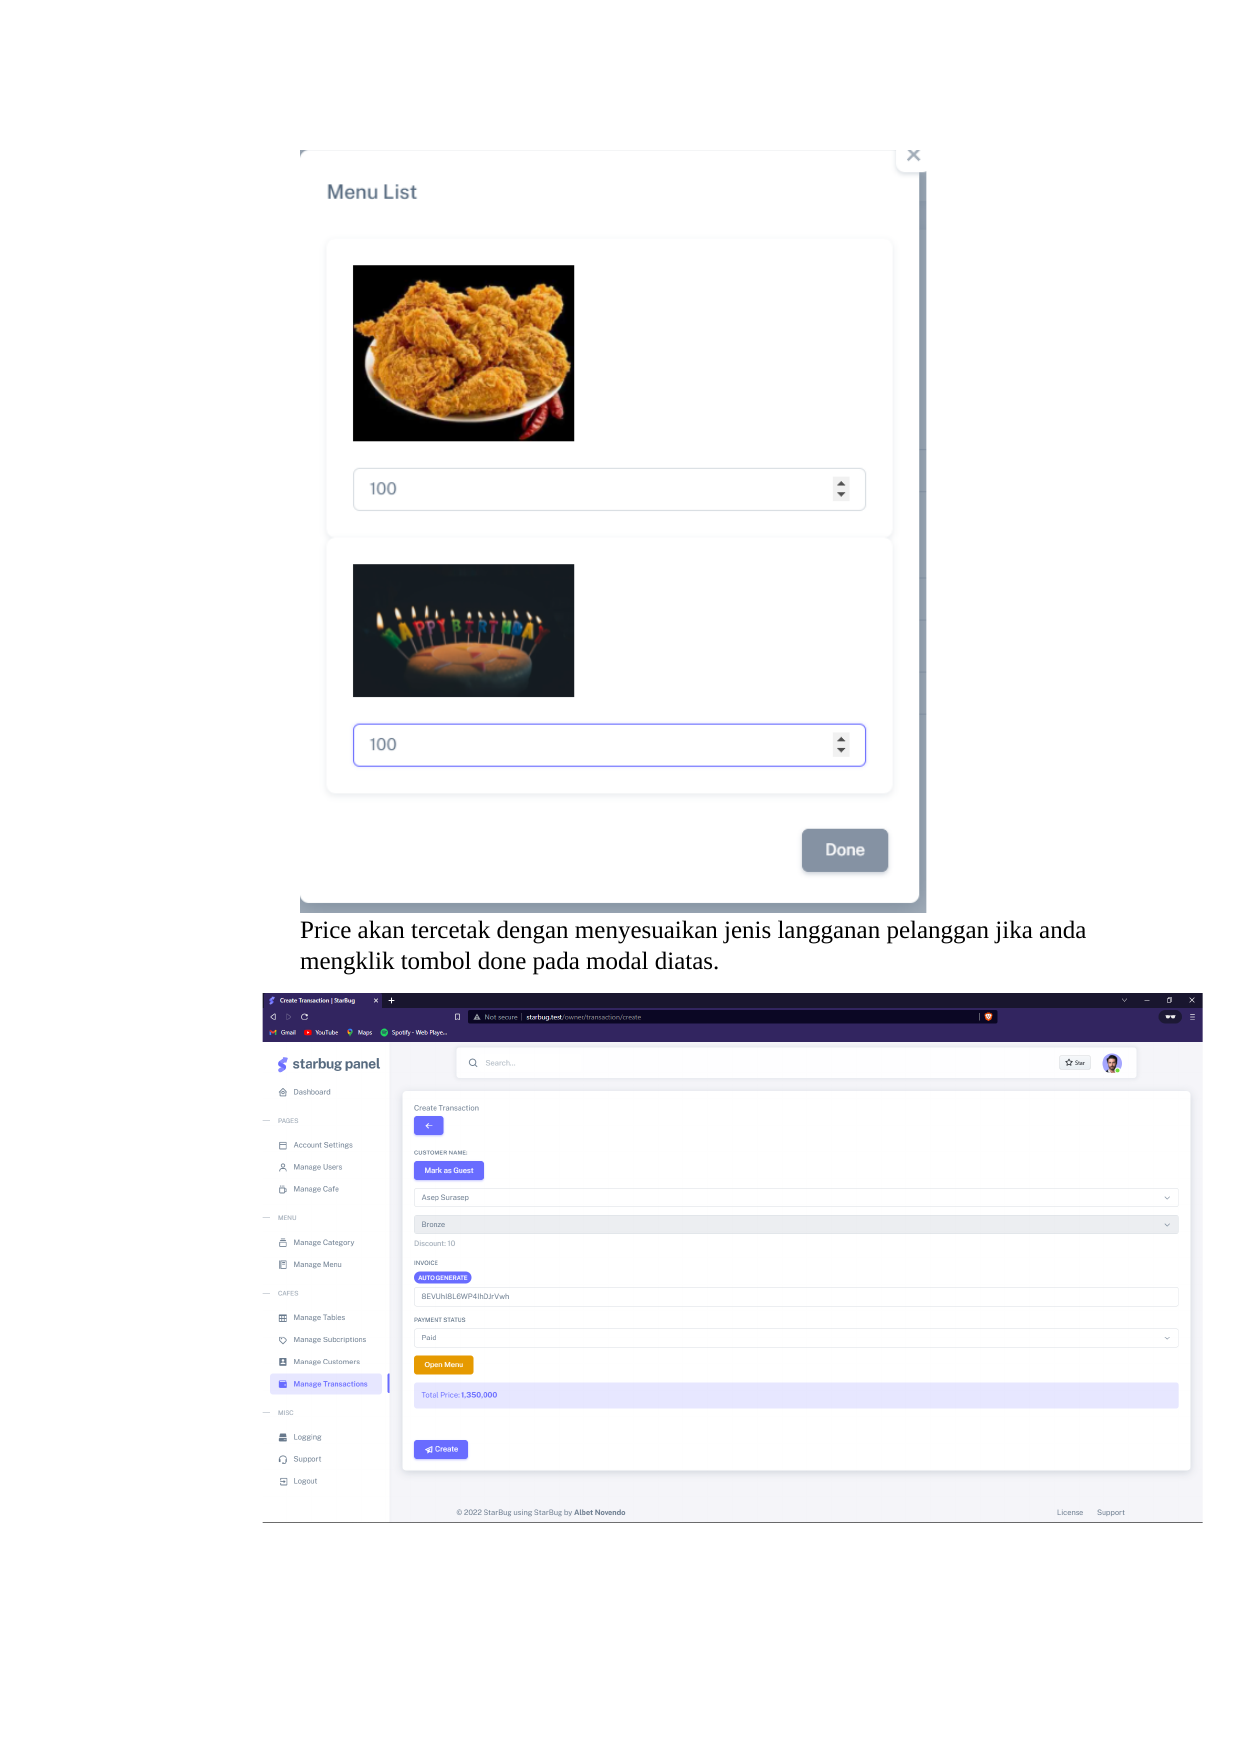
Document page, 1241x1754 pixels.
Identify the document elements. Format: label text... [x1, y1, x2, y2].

picture [262, 993, 1203, 1523]
picture [300, 150, 927, 913]
list Price akan tercetak dengan menyesuaikan jenis langganan pelanggan jika anda mengklik tombol done pada modal diatas. [300, 915, 1090, 974]
